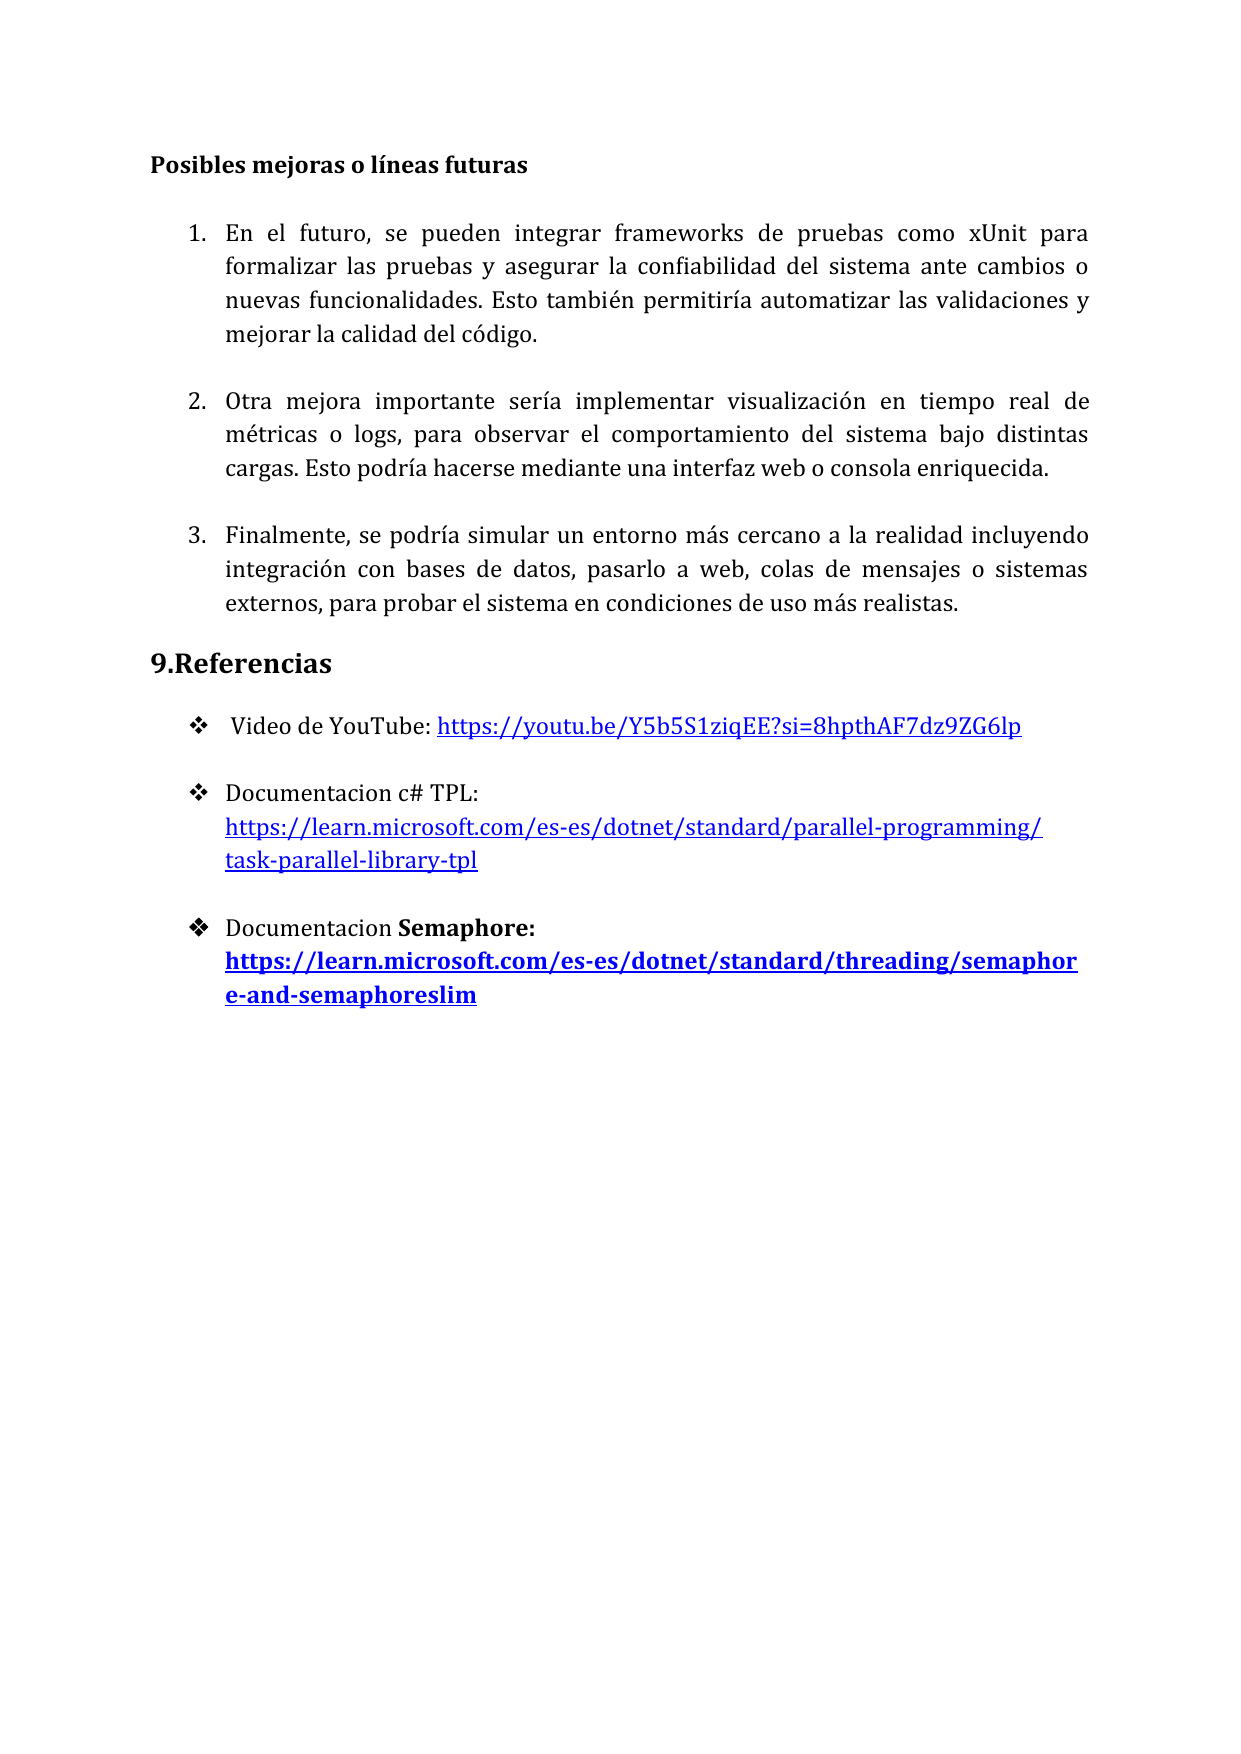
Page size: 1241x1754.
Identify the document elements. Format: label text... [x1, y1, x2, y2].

list Documentacion Semaphore: https://learn.microsoft.com/es-es/dotnet/standard/threading/semaphore-and-semaphoreslim [187, 912, 1090, 1009]
subtitle 9.Referencias [150, 646, 1090, 680]
text Posibles mejoras o líneas futuras [150, 150, 1090, 179]
list Otra mejora importante sería implementar visualización en tiempo real de métricas o logs, para observar el comportamiento del sistema bajo distintas cargas. Esto podría hacerse mediante una interfaz web o consola enriquecida. [187, 386, 1090, 482]
list Documentacion c# TPL: https://learn.microsoft.com/es-es/dotnet/standard/parallel-programming/task-parallel-library-tpl [187, 778, 1090, 874]
list Finalmente, se podría simular un entorno más cercano a la realidad incluyendo integración con bases de datos, pasarlo a web, colas de mensajes o sistemas externos, para probar el sistema en condiciones de uso más realistas. [187, 520, 1090, 617]
list En el futuro, se pueden integrar frameworks de pruebas como xUnit para formalizar las pruebas y asegurar la confiabilidad del sistema ante cambios o nuevas funcionalidades. Esto también permitiría automatizar las validaciones y mejorar la calidad del código. [187, 217, 1090, 347]
list Video de YouTube: https://youtu.be/Y5b5S1ziqEE?si=8hpthAF7dz9ZG6lp [187, 710, 1090, 739]
